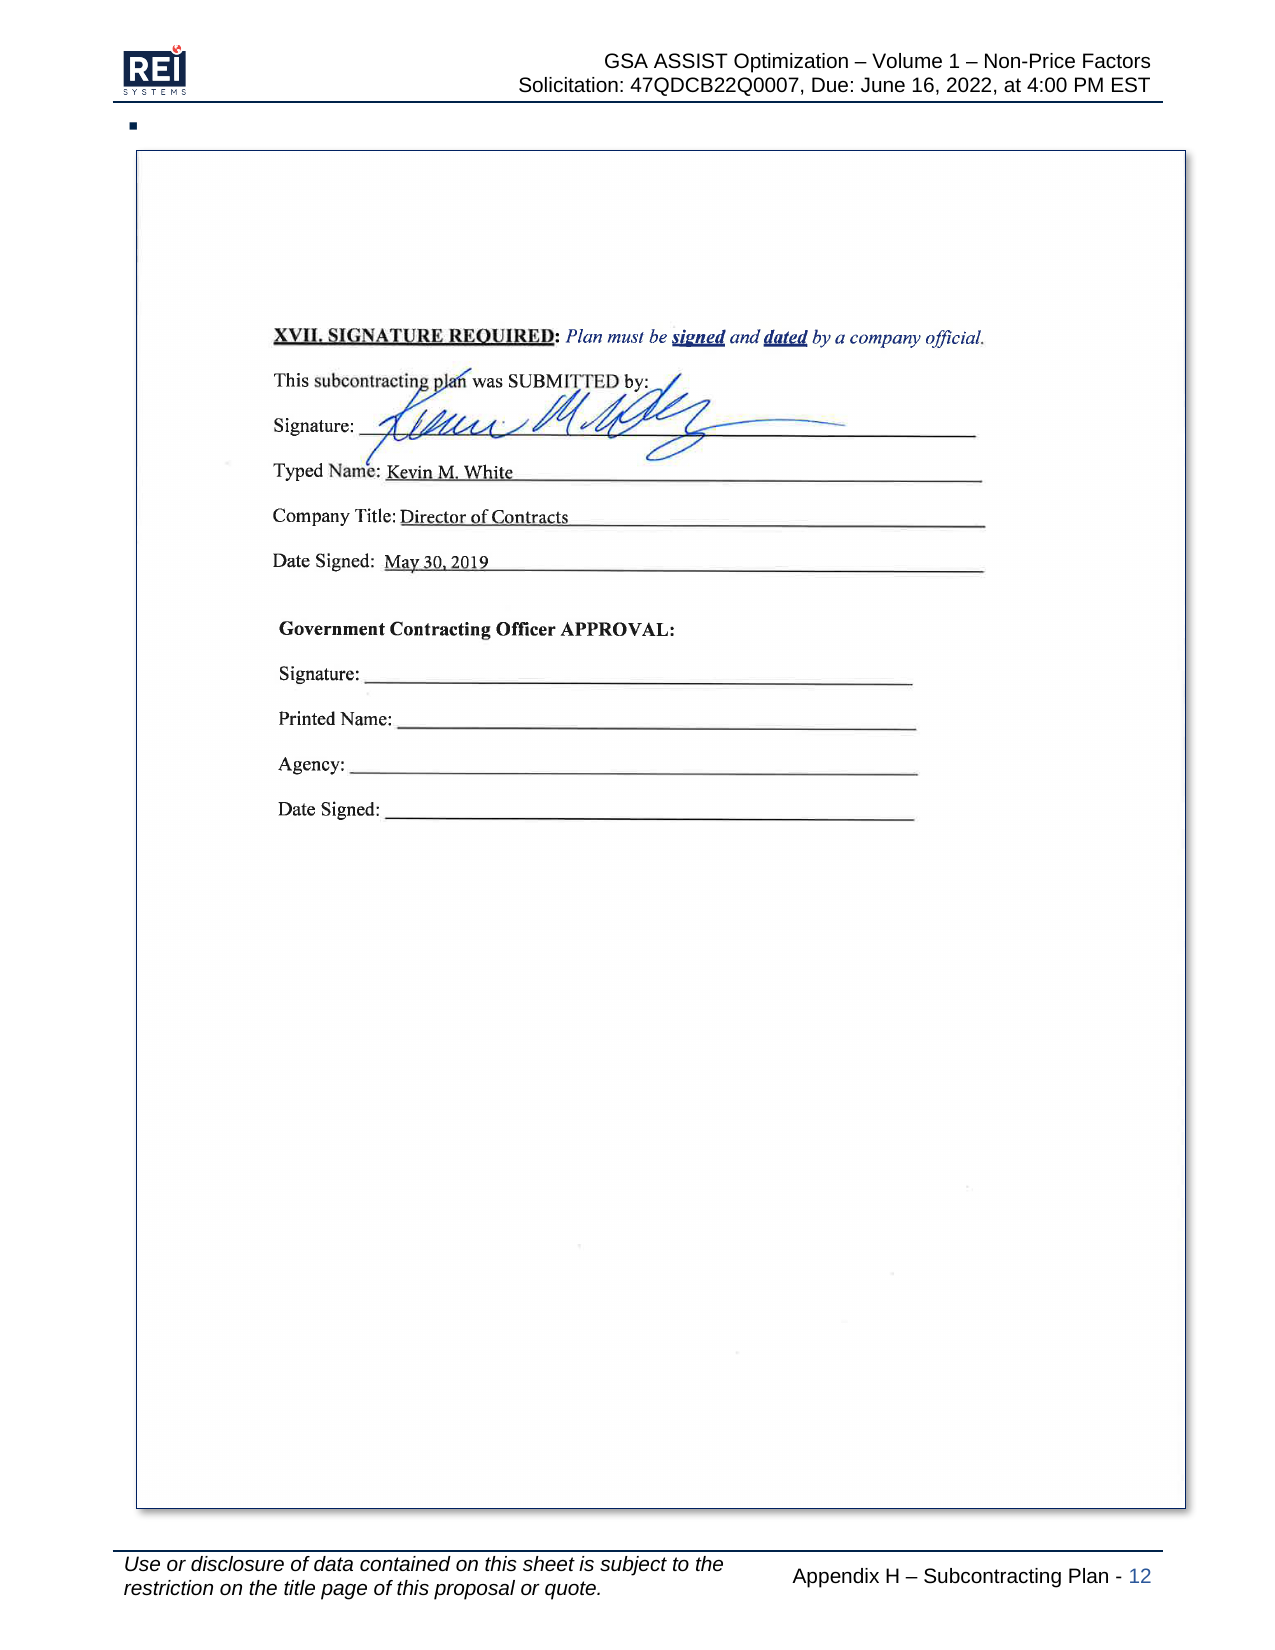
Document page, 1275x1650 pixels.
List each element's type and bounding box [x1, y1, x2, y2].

picture [123, 45, 186, 95]
picture [137, 151, 1185, 1508]
